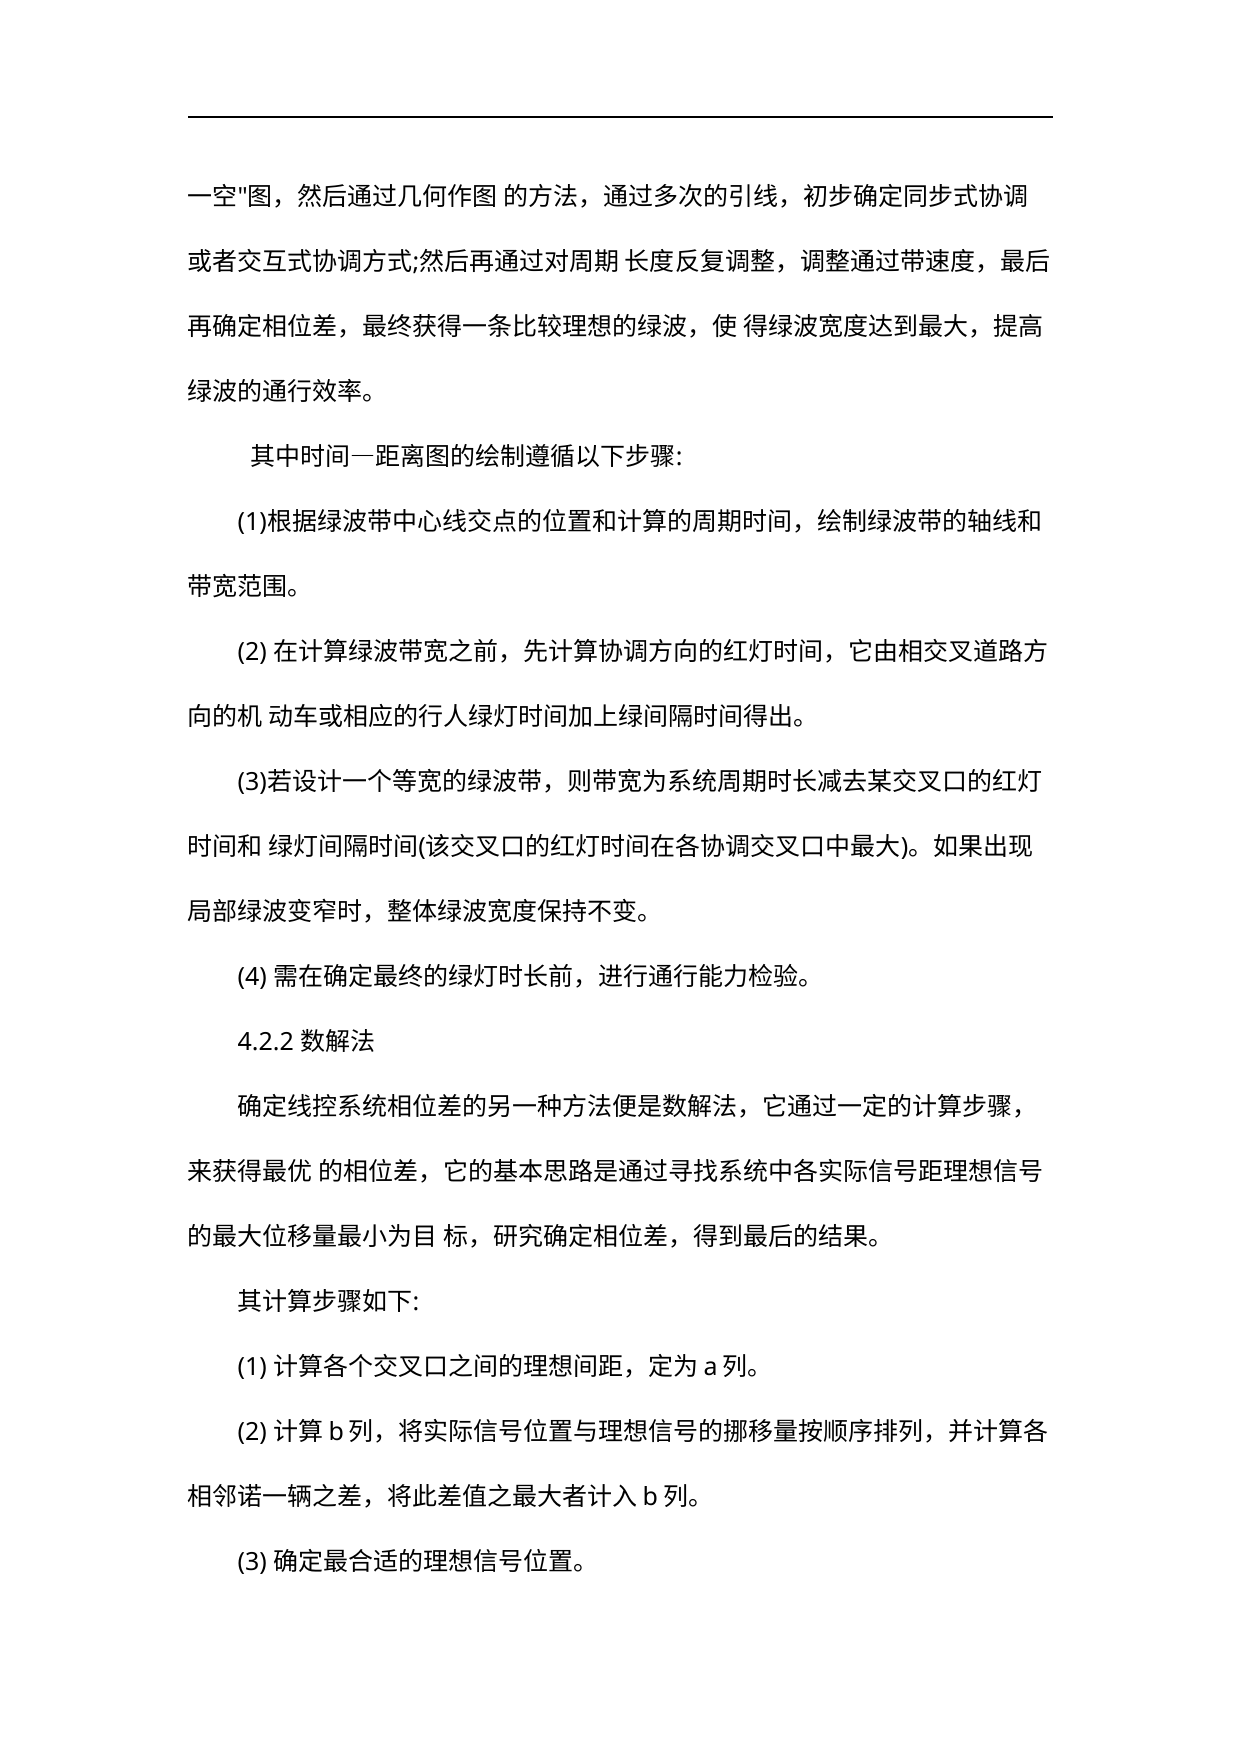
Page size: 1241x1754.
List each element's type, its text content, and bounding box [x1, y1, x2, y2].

text (2) 计算b列，将实际信号位置与理想信号的挪移量按顺序排列，并计算各相邻诺一辆之差，将此差值之最大者计入b列。 [187, 1397, 1053, 1527]
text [187, 162, 1053, 422]
text (2) 在计算绿波带宽之前，先计算协调方向的红灯时间，它由相交叉道路方向的机 动车或相应的行人绿灯时间加上绿间隔时间得出。 [187, 617, 1053, 747]
text (1)根据绿波带中心线交点的位置和计算的周期时间，绘制绿波带的轴线和带宽范围。 [187, 487, 1053, 617]
text (3)若设计一个等宽的绿波带，则带宽为系统周期时长减去某交叉口的红灯时间和 绿灯间隔时间(该交叉口的红灯时间在各协调交叉口中最大)。如果出现局部绿波变窄时，整体绿波宽度保持不变。 [187, 747, 1053, 942]
text (4) 需在确定最终的绿灯时长前，进行通行能力检验。 [187, 942, 1053, 1007]
text (3) 确定最合适的理想信号位置。 [187, 1527, 1053, 1592]
text 其计算步骤如下: [187, 1267, 1053, 1332]
text 其中时间—距离图的绘制遵循以下步骤: [187, 422, 1053, 487]
text 确定线控系统相位差的另一种方法便是数解法，它通过一定的计算步骤，来获得最优 的相位差，它的基本思路是通过寻找系统中各实际信号距理想信号的最大位移量最小为目 标，研究确定相位差，得到最后的结果。 [187, 1072, 1053, 1267]
text 4.2.2 数解法 [187, 1007, 1053, 1072]
text (1) 计算各个交叉口之间的理想间距，定为a列。 [187, 1332, 1053, 1397]
